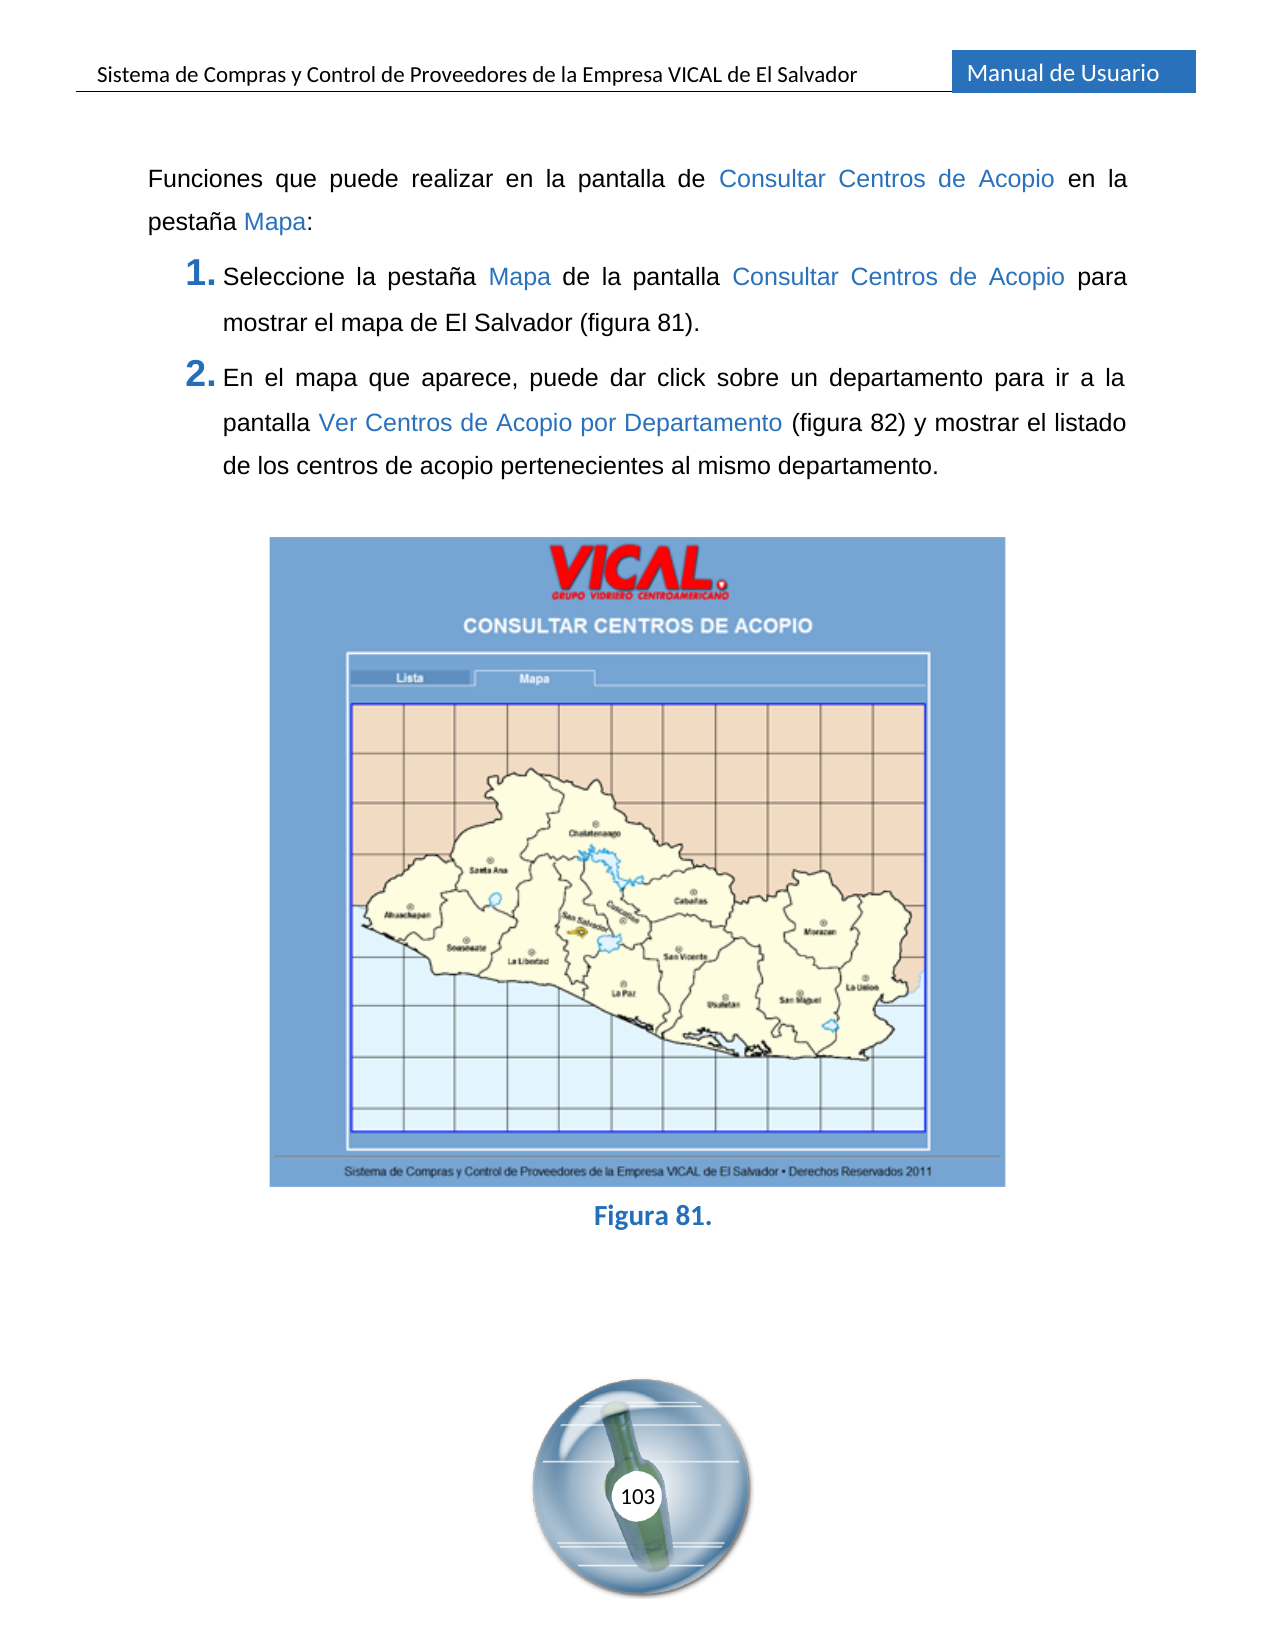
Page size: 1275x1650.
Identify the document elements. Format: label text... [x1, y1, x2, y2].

picture [529, 1376, 755, 1599]
text Funciones que puede realizar en la pantalla de Consultar Centros de Acopio en la pestaña Mapa: [148, 164, 1127, 236]
list Seleccione la pestaña Mapa de la pantalla Consultar Centros de Acopio para mostrar el mapa de El Salvador (figura 81). [185, 250, 1127, 336]
picture [269, 537, 1006, 1187]
list En el mapa que aparece, puede dar click sobre un departamento para ir a la pantalla Ver Centros de Acopio por Departamento (figura 82) y mostrar el listado de los centros de acopio pertenecientes al mismo departamento. [185, 351, 1127, 480]
